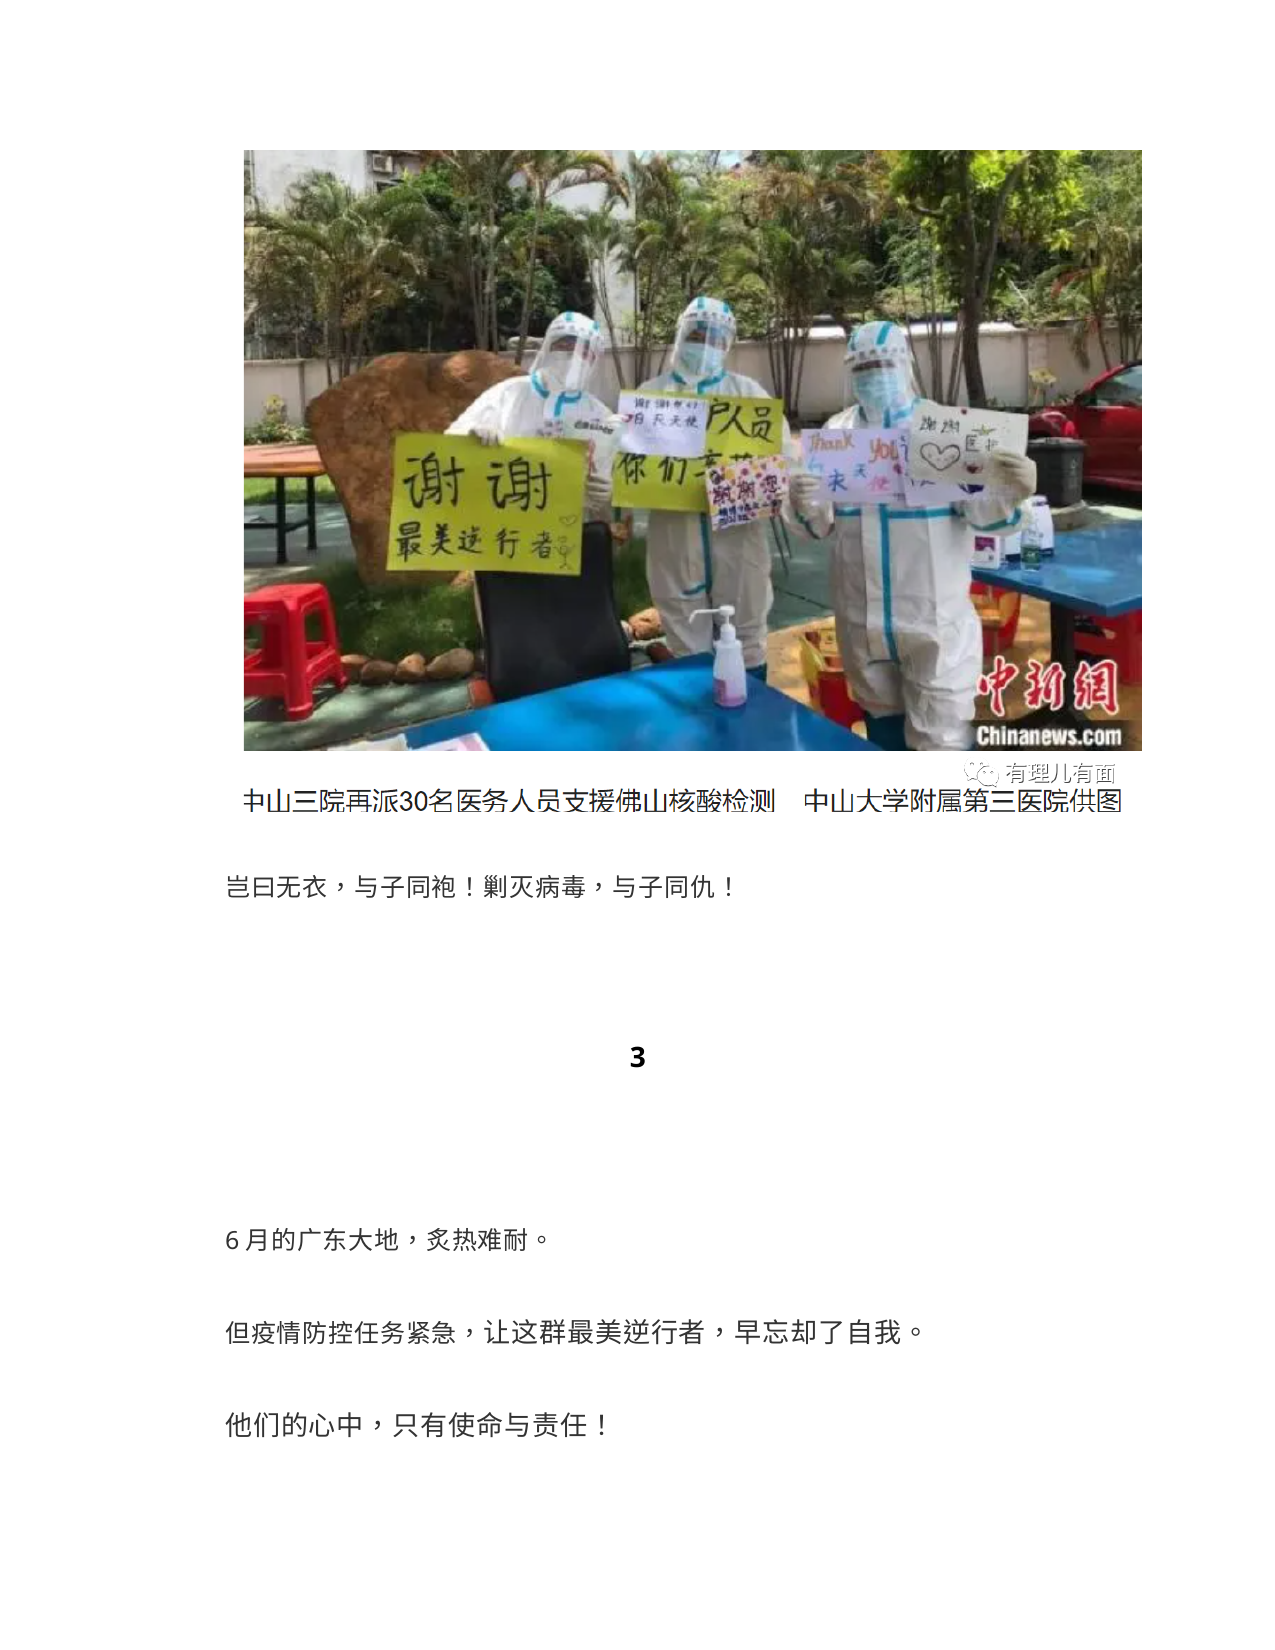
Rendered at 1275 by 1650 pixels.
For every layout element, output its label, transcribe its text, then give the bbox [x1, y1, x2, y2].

text 岂曰无衣，与子同袍！剿灭病毒，与子同仇！ [225, 858, 1050, 904]
text 6月的广东大地，炙热难耐。 [225, 1211, 1050, 1257]
picture [243, 150, 1144, 812]
text 3 [212, 997, 1062, 1075]
text 他们的心中，只有使命与责任！ [225, 1396, 1050, 1443]
text 但疫情防控任务紧急，让这群最美逆行者，早忘却了自我。 [225, 1303, 1050, 1350]
